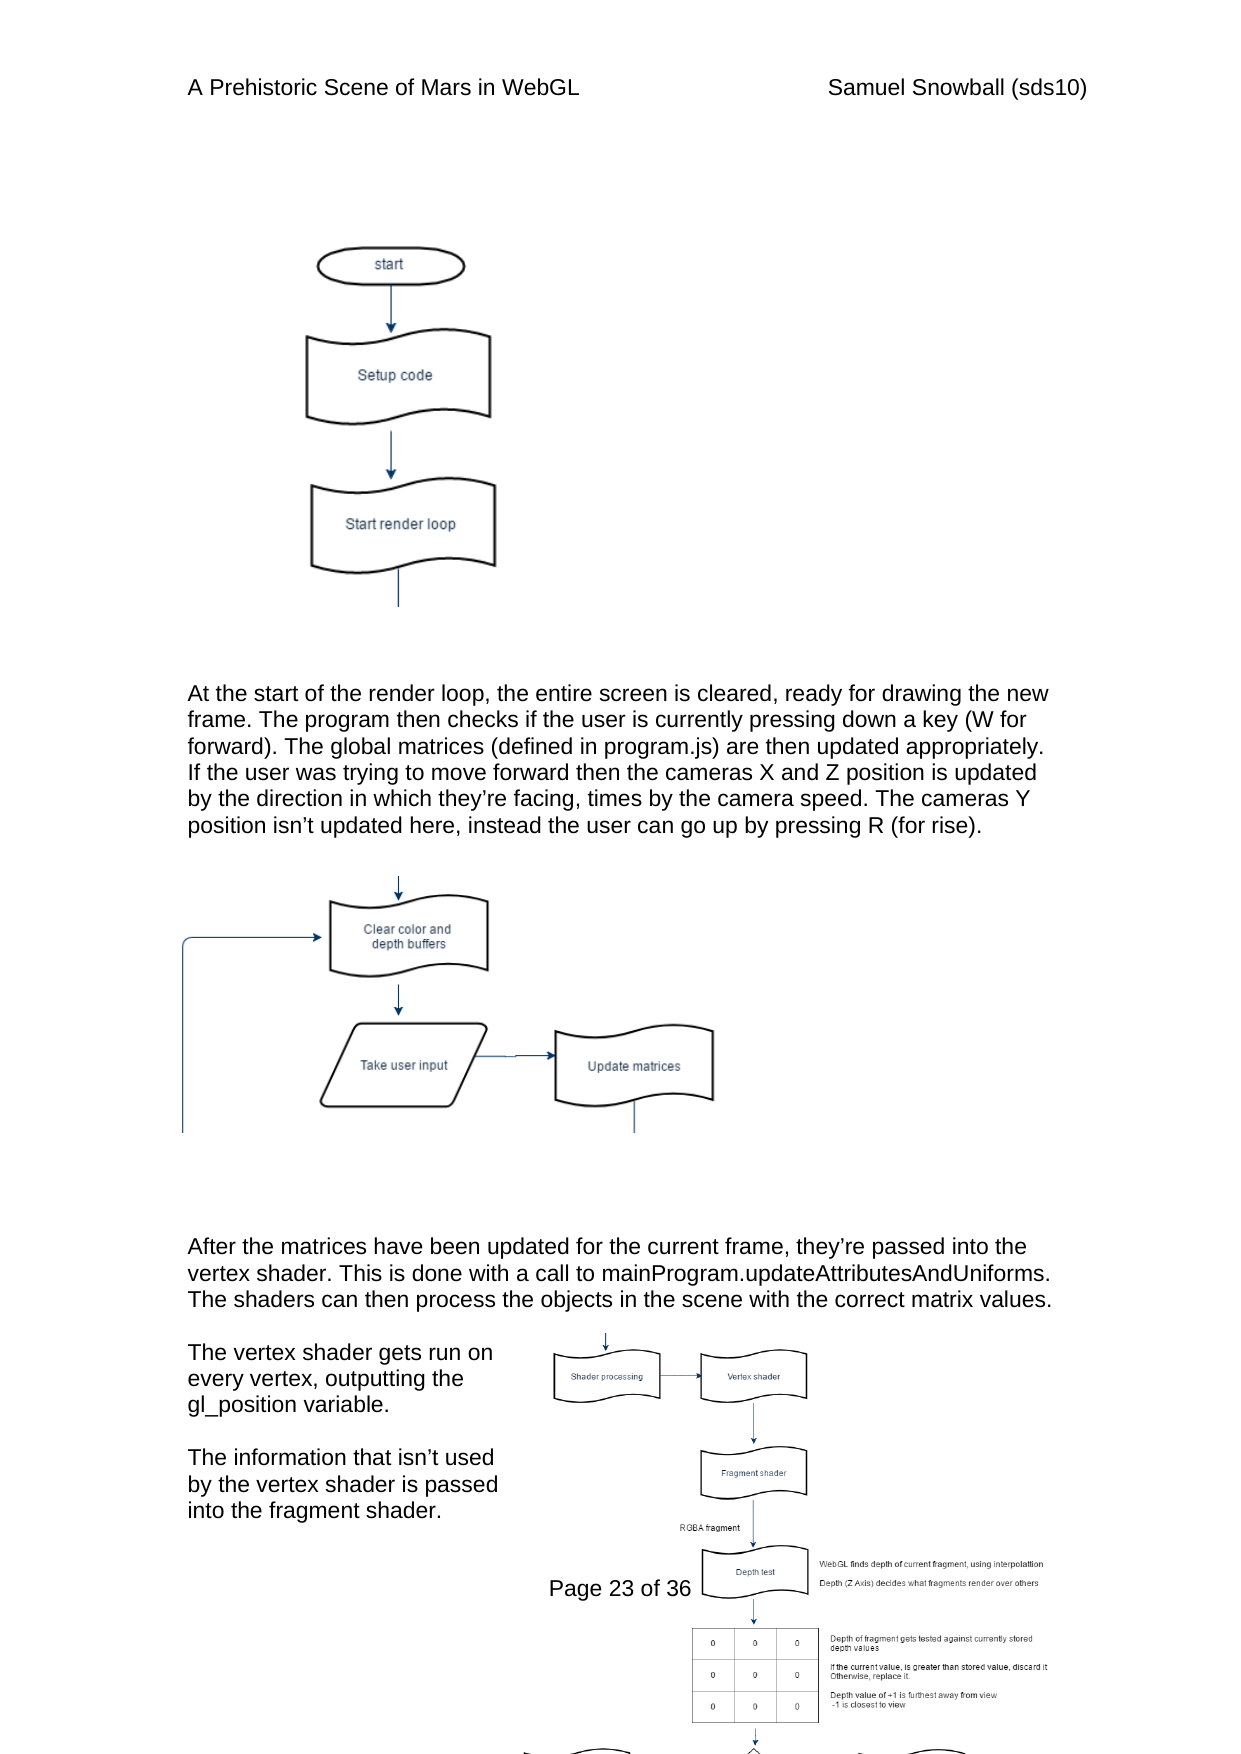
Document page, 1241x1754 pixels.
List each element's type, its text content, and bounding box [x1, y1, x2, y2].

picture [147, 876, 756, 1133]
text At the start of the render loop, the entire screen is cleared, ready for drawing the new frame. The program then checks if the user is currently pressing down a key (W for forward). The global matrices (defined in program.js) are then updated appropriately. If the user was trying to move forward then the cameras X and Z position is updated by the direction in which they’re facing, times by the camera speed. The cameras Y position isn’t updated here, instead the user can go up by pressing R (for rise). [187, 680, 1053, 838]
text The information that isn’t used by the vertex shader is passed into the fragment shader. [187, 1444, 1053, 1523]
picture [523, 1418, 1053, 1444]
picture [523, 1333, 1053, 1339]
text The vertex shader gets run on every vertex, outputting the gl_position variable. [187, 1339, 1053, 1418]
picture [523, 1523, 1053, 1754]
text After the matrices have been updated for the current frame, they’re passed into the vertex shader. This is done with a call to mainProgram.updateAttributesAndUniforms. The shaders can then process the objects in the scene with the correct matrix values. [187, 1233, 1053, 1312]
